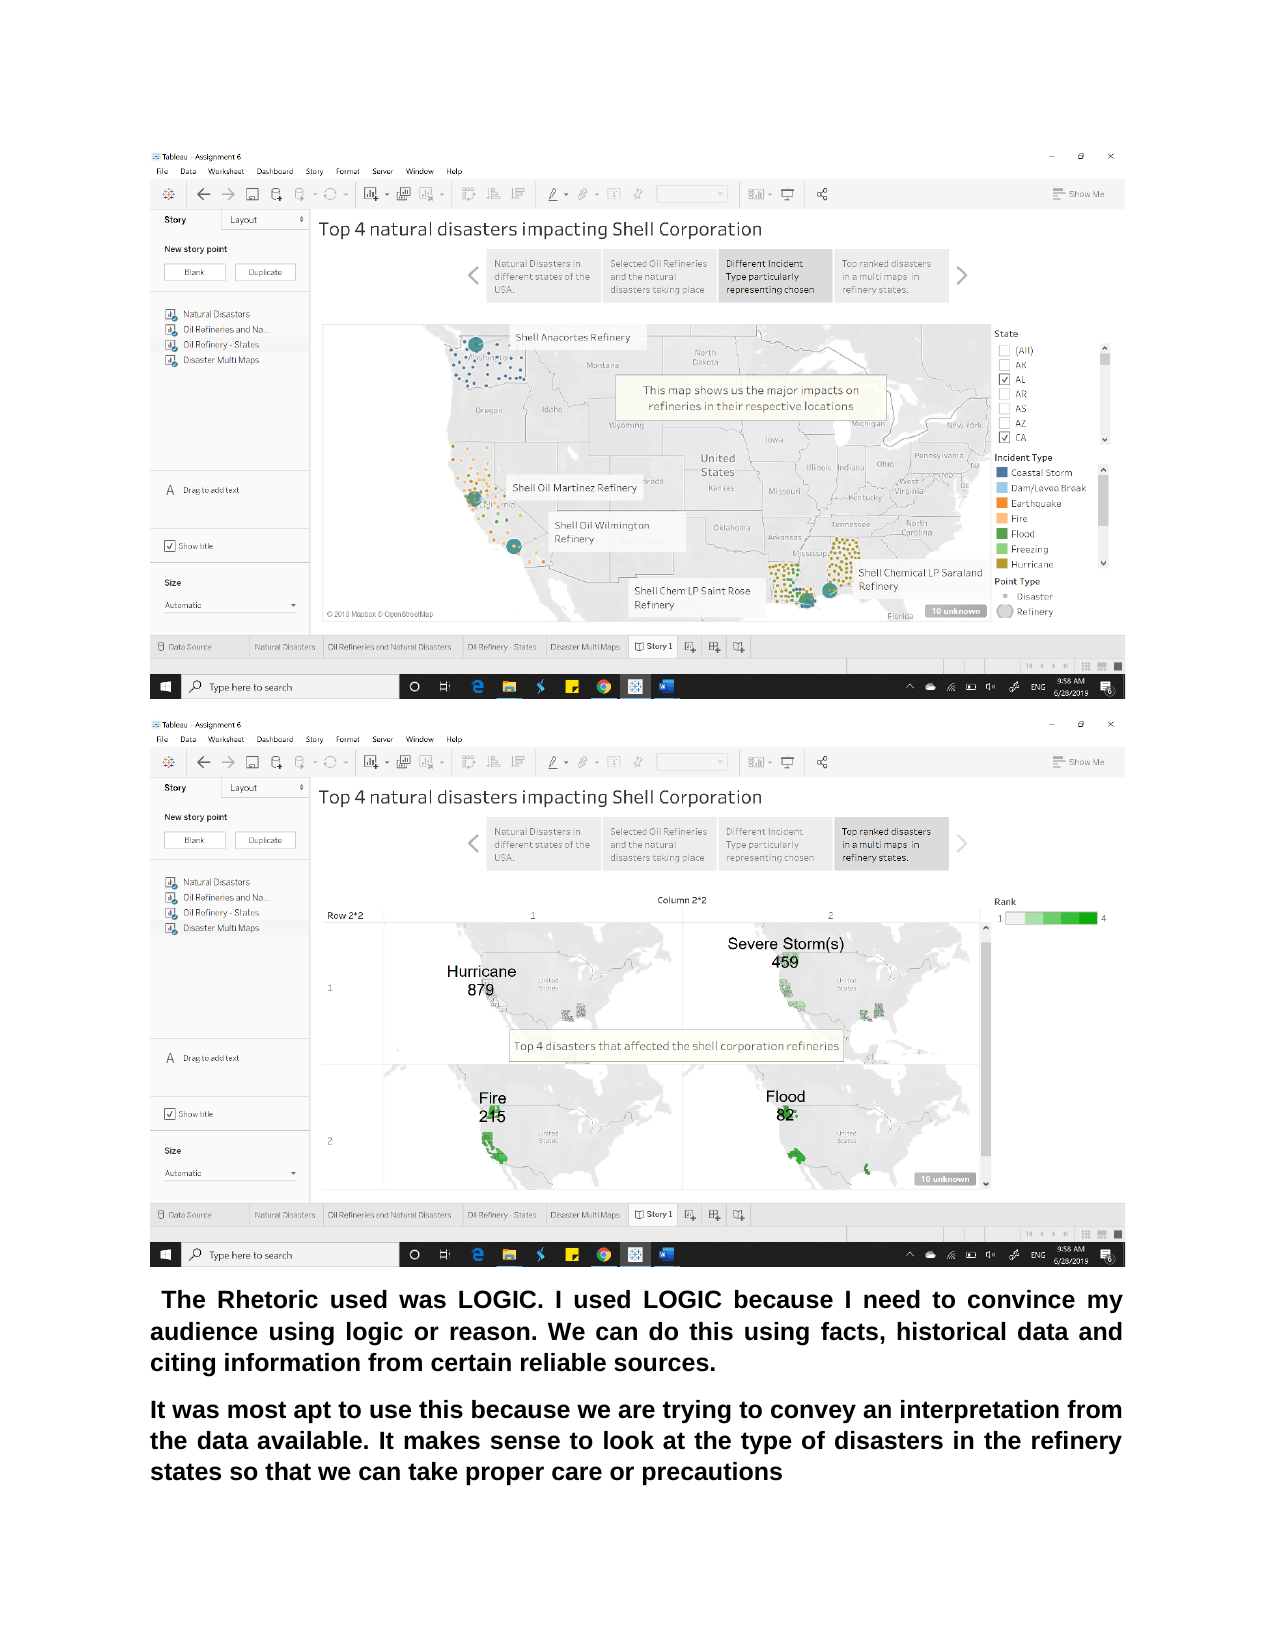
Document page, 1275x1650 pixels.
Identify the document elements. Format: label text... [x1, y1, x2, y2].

text The Rhetoric used was LOGIC. I used LOGIC because I need to convince my audience using logic or reason. We can do this using facts, historical data and citing information from certain reliable sources. [150, 1285, 1125, 1376]
text It was most apt to use this because we are trying to convey an interpretation from the data available. It makes sense to look at the type of disasters in the refinery states so that we can take proper care or precautions [150, 1395, 1125, 1486]
picture [150, 150, 1125, 699]
picture [150, 717, 1125, 1267]
